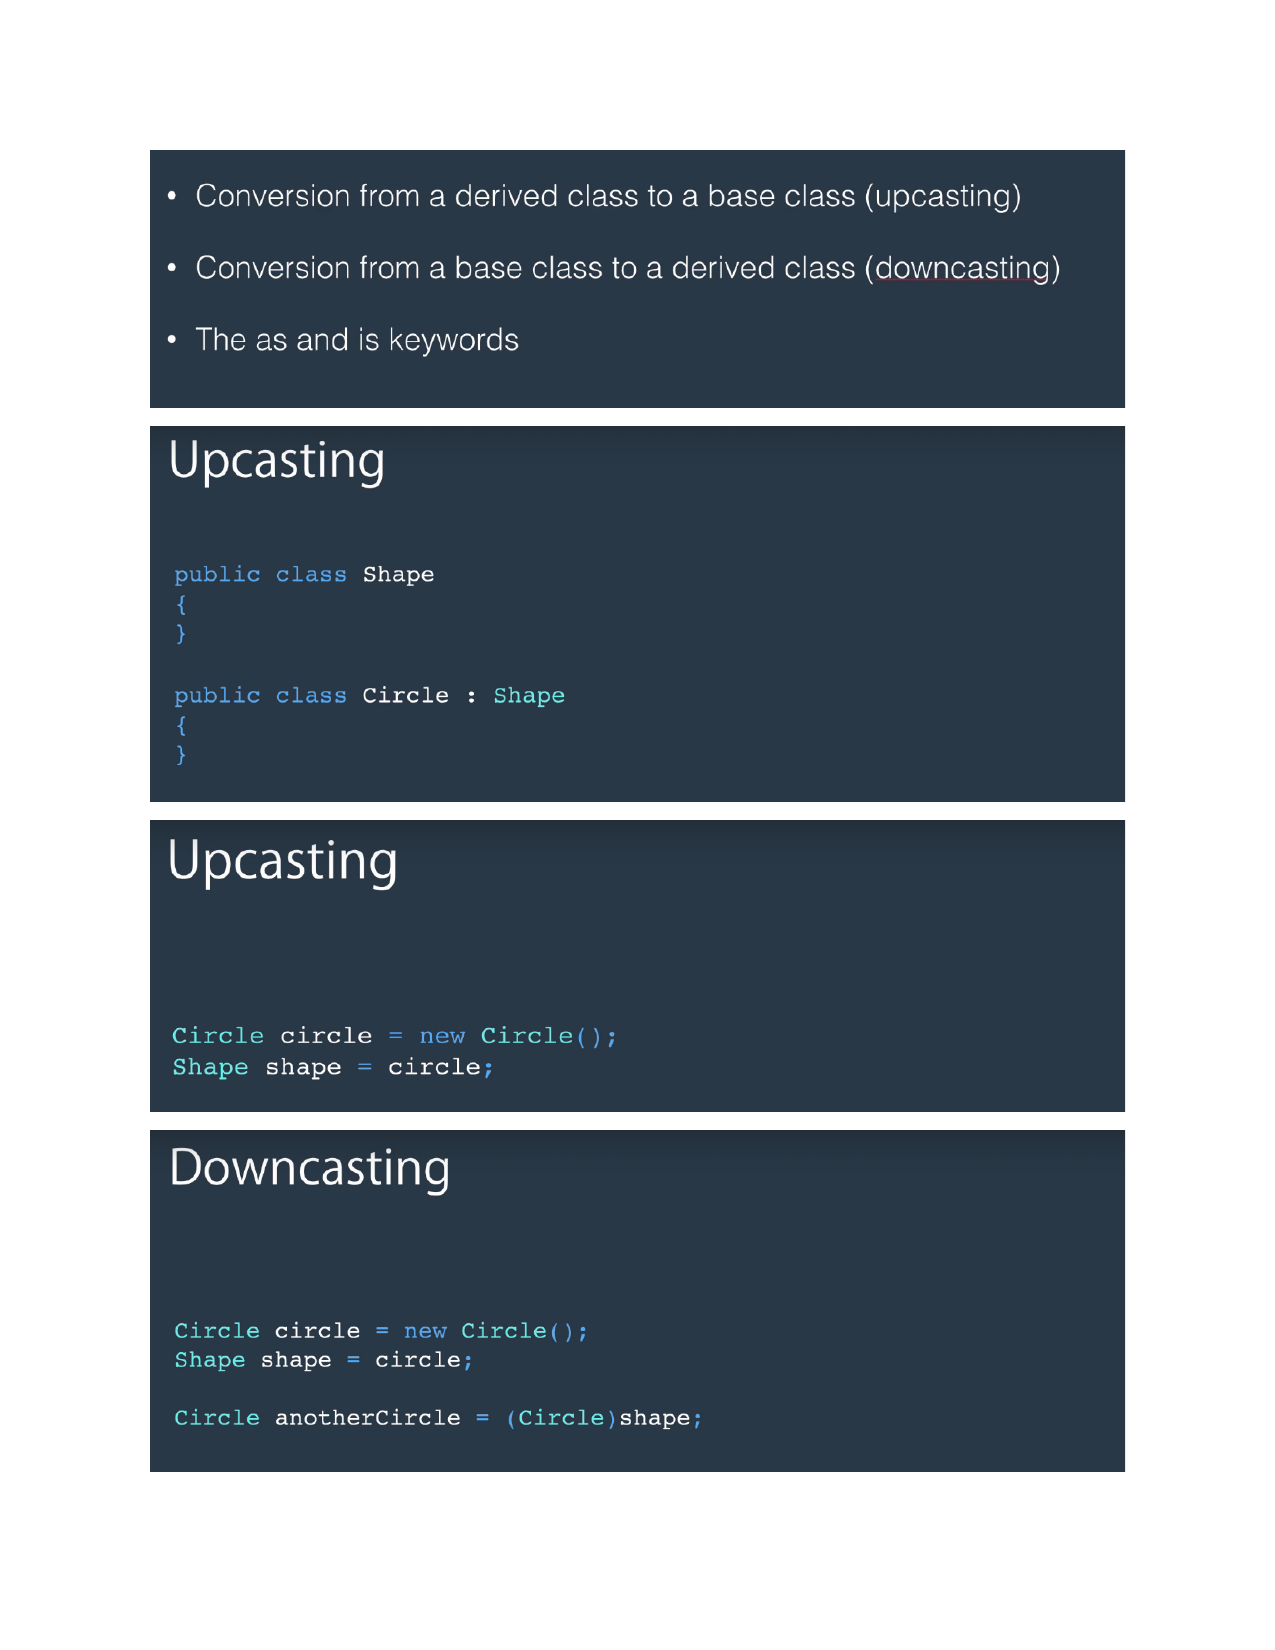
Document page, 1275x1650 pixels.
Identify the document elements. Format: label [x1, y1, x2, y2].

picture [150, 150, 1125, 408]
picture [150, 1130, 1125, 1472]
picture [150, 820, 1125, 1112]
picture [150, 426, 1125, 802]
